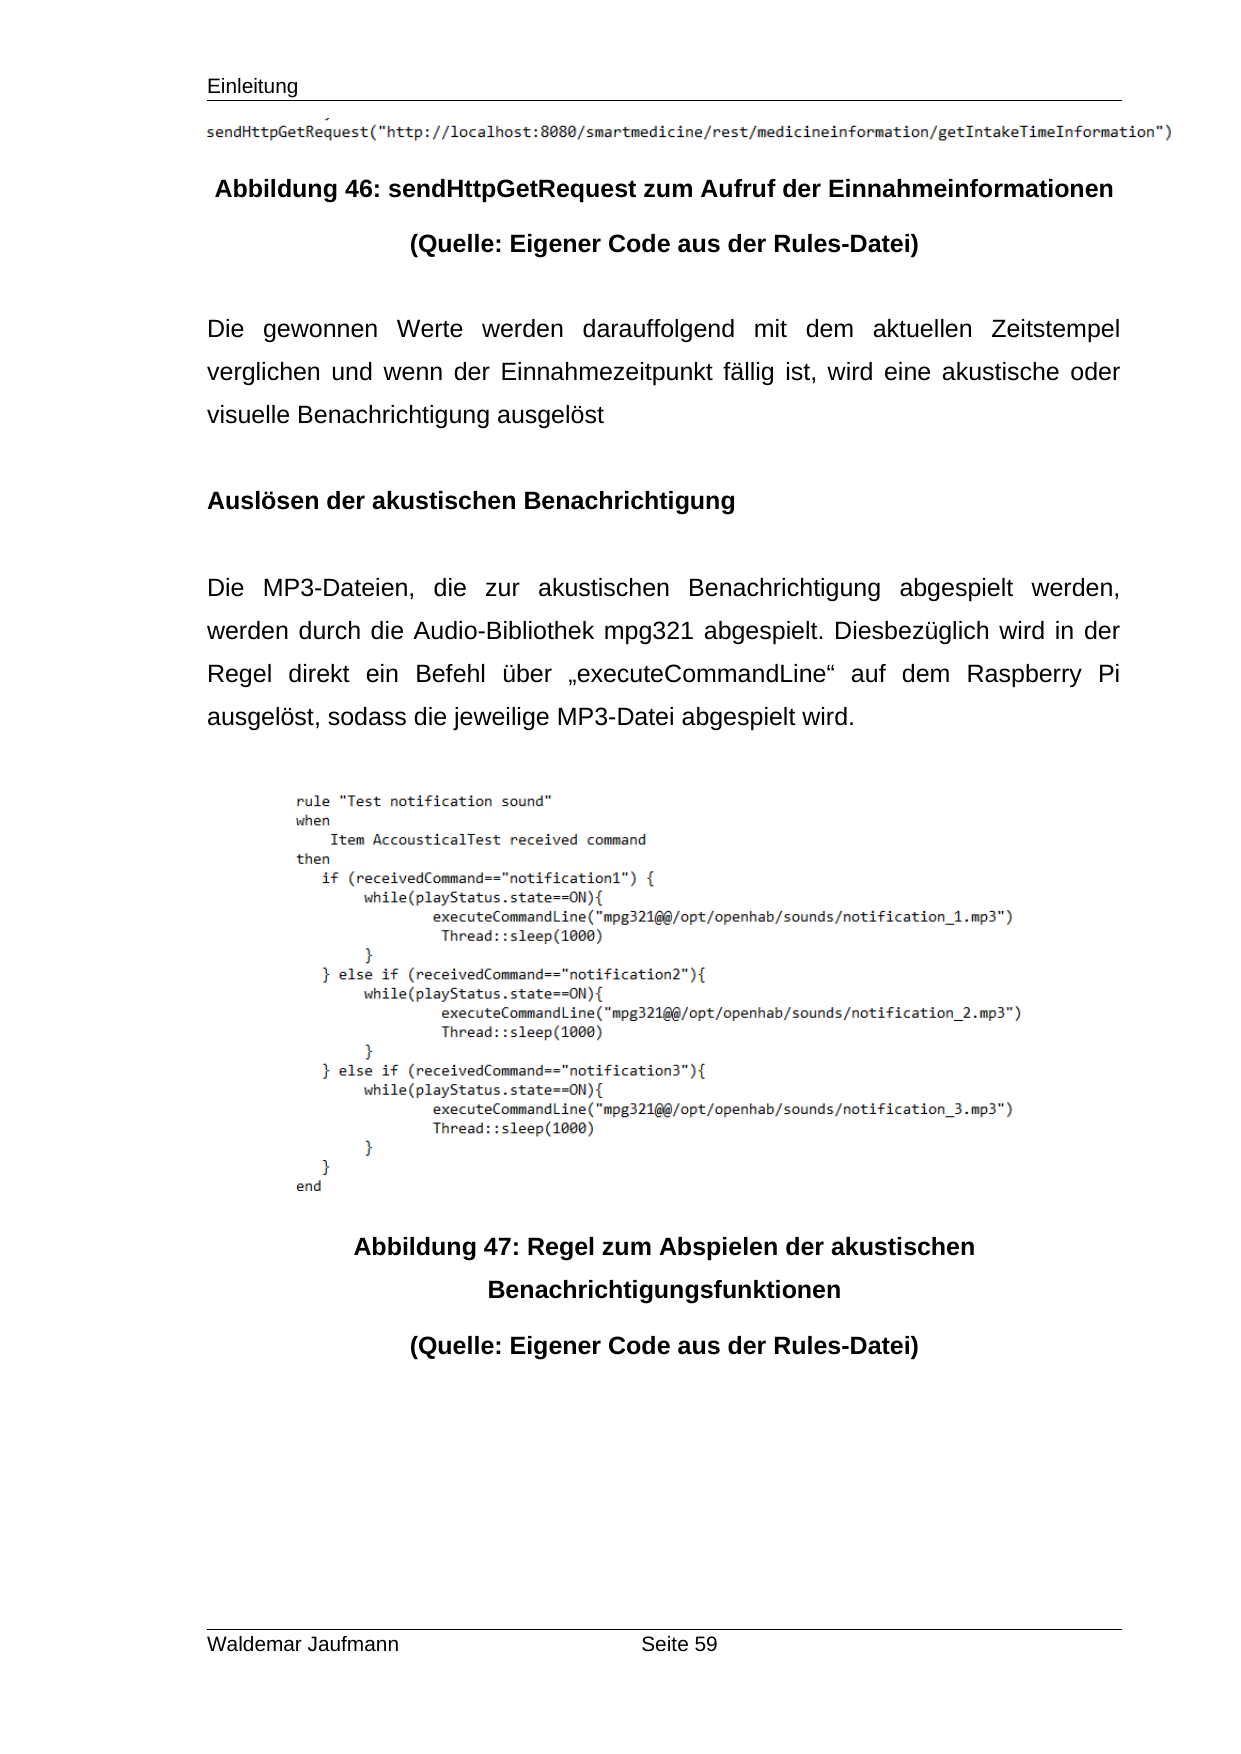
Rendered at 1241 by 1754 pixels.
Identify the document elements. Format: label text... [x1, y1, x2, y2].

text (Quelle: Eigener Code aus der Rules-Datei) [207, 1331, 1122, 1359]
picture [296, 788, 1033, 1206]
text Die MP3-Dateien, die zur akustischen Benachrichtigung abgespielt werden, werden durch die Audio-Bibliothek mpg321 abgespielt. Diesbezüglich wird in der Regel direkt ein Befehl über „executeCommandLine“ auf dem Raspberry Pi ausgelöst, sodass die jeweilige MP3-Datei abgespielt wird. [207, 572, 1122, 731]
text Die gewonnen Werte werden darauffolgend mit dem aktuellen Zeitstempel verglichen und wenn der Einnahmezeitpunkt fällig ist, wird eine akustische oder visuelle Benachrichtigung ausgelöst [207, 314, 1122, 429]
text Abbildung 46: sendHttpGetRequest zum Aufruf der Einnahmeinformationen [207, 174, 1122, 202]
text (Quelle: Eigener Code aus der Rules-Datei) [207, 229, 1122, 258]
picture [206, 118, 1181, 145]
text Auslösen der akustischen Benachrichtigung [207, 486, 1122, 515]
text Abbildung 47: Regel zum Abspielen der akustischen Benachrichtigungsfunktionen [207, 1232, 1122, 1304]
